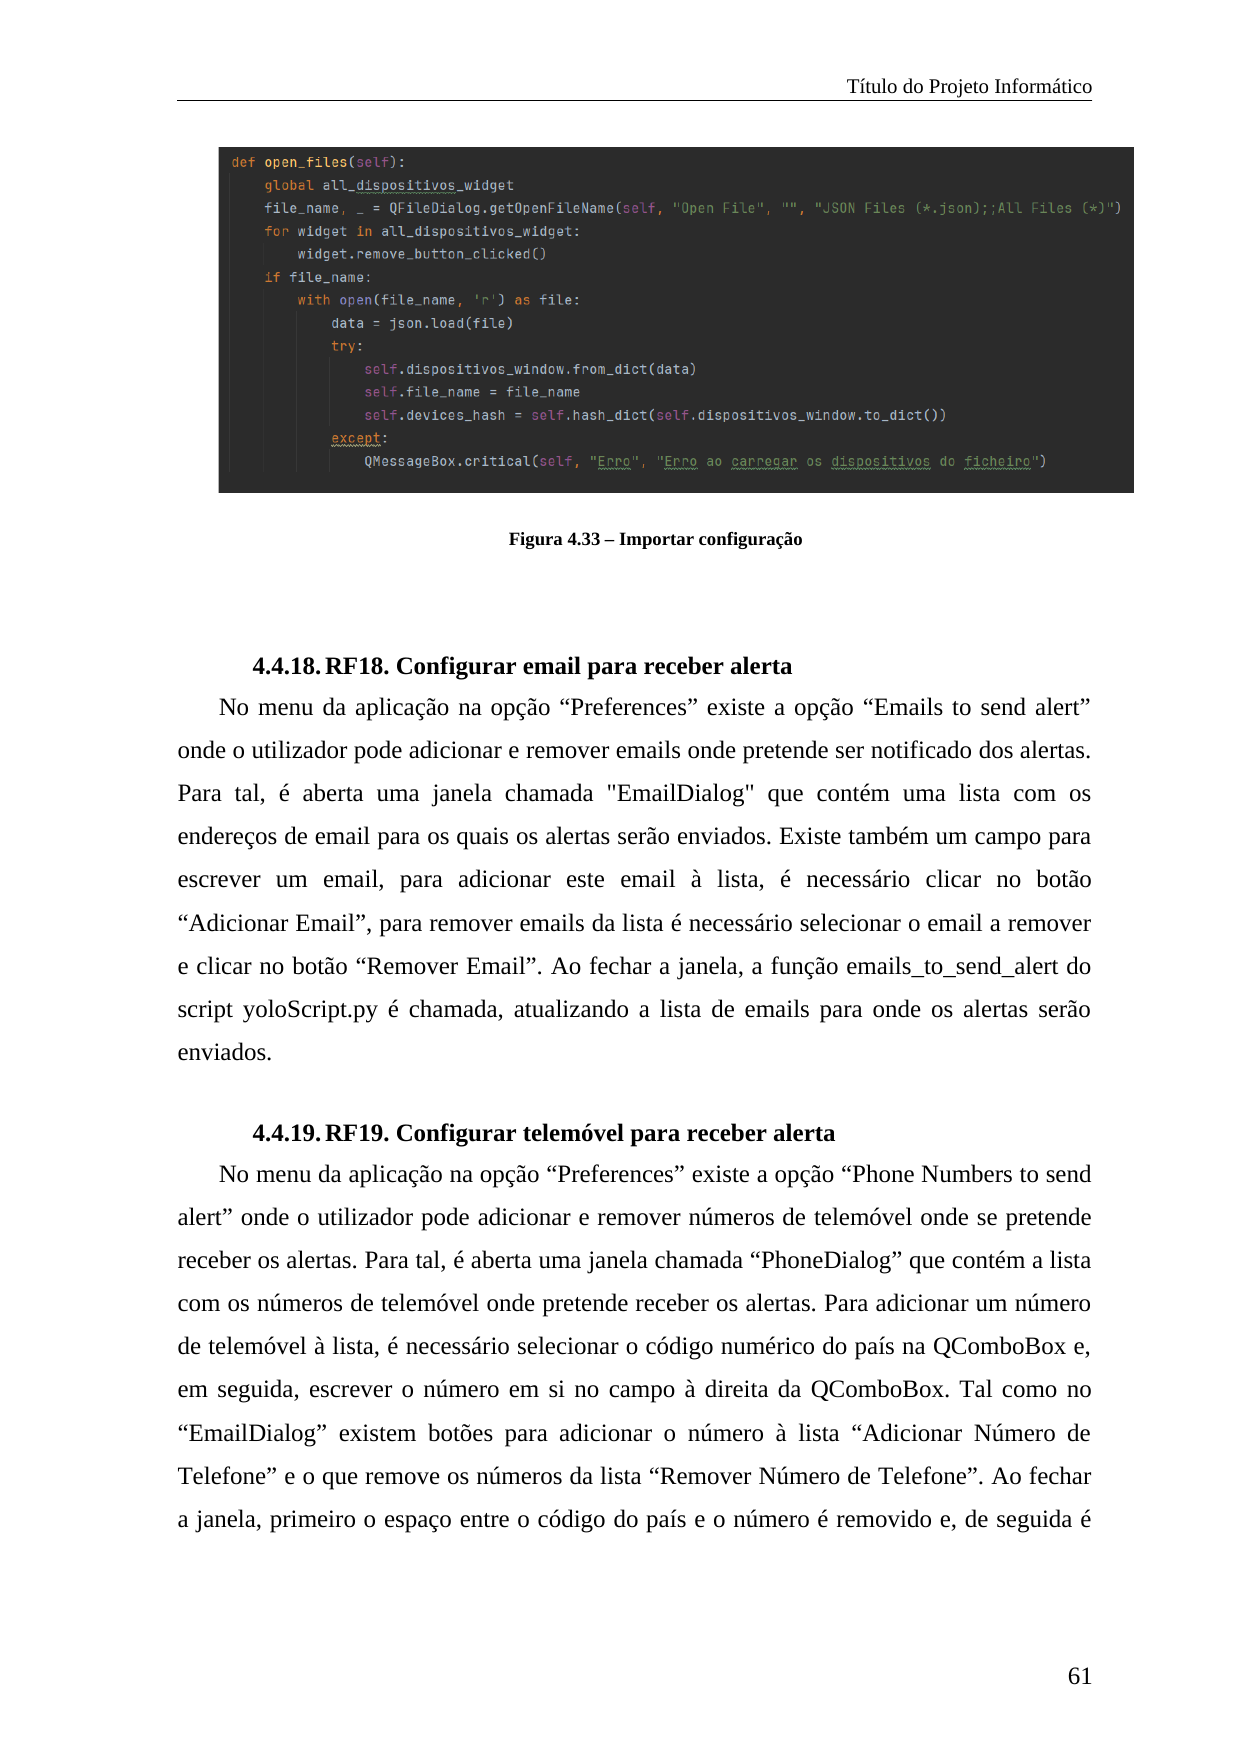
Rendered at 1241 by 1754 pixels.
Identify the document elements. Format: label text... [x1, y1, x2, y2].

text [177, 1159, 1092, 1533]
subtitle RF18. Configurar email para receber alerta [252, 651, 1092, 679]
text No menu da aplicação na opção “Preferences” existe a opção “Emails to send alert” onde o utilizador pode adicionar e remover emails onde pretende ser notificado dos alertas. Para tal, é aberta uma janela chamada "EmailDialog" que contém uma lista com os endereços de email para os quais os alertas serão enviados. Existe também um campo para escrever um email, para adicionar este email à lista, é necessário clicar no botão “Adicionar Email”, para remover emails da lista é necessário selecionar o email a remover e clicar no botão “Remover Email”. Ao fechar a janela, a função emails_to_send_alert do script yoloScript.py é chamada, atualizando a lista de emails para onde os alertas serão enviados. [177, 692, 1092, 1066]
subtitle RF19. Configurar telemóvel para receber alerta [252, 1118, 1092, 1146]
picture [218, 147, 1134, 493]
